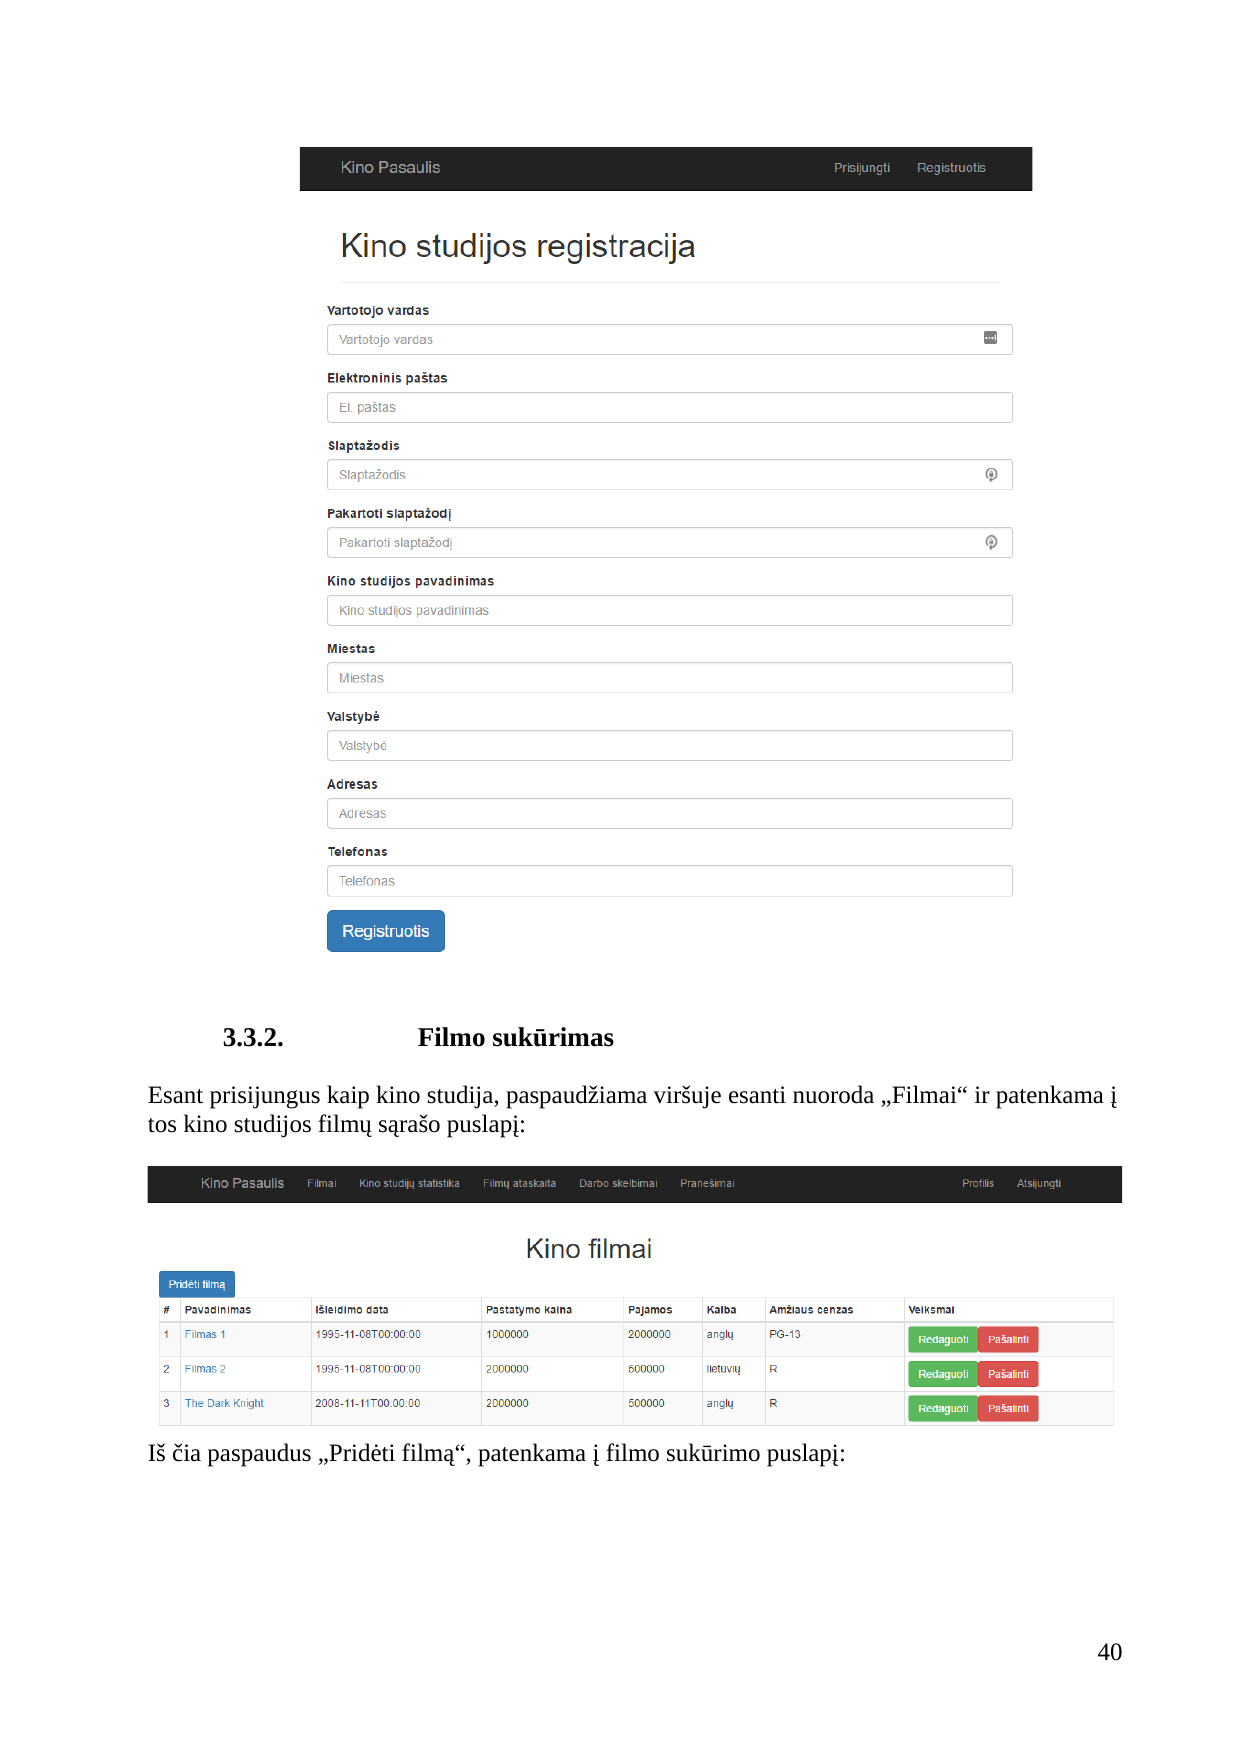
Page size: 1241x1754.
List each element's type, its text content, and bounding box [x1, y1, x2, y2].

subtitle Filmo sukūrimas [223, 1021, 1122, 1052]
text Esant prisijungus kaip kino studija, paspaudžiama viršuje esanti nuoroda „Filmai“ ir patenkama į tos kino studijos filmų sąrašo puslapį: [148, 1081, 1122, 1138]
picture [299, 147, 1033, 971]
text Iš čia paspaudus „Pridėti filmą“, patenkama į filmo sukūrimo puslapį: [148, 1438, 1122, 1466]
picture [147, 1166, 1123, 1438]
